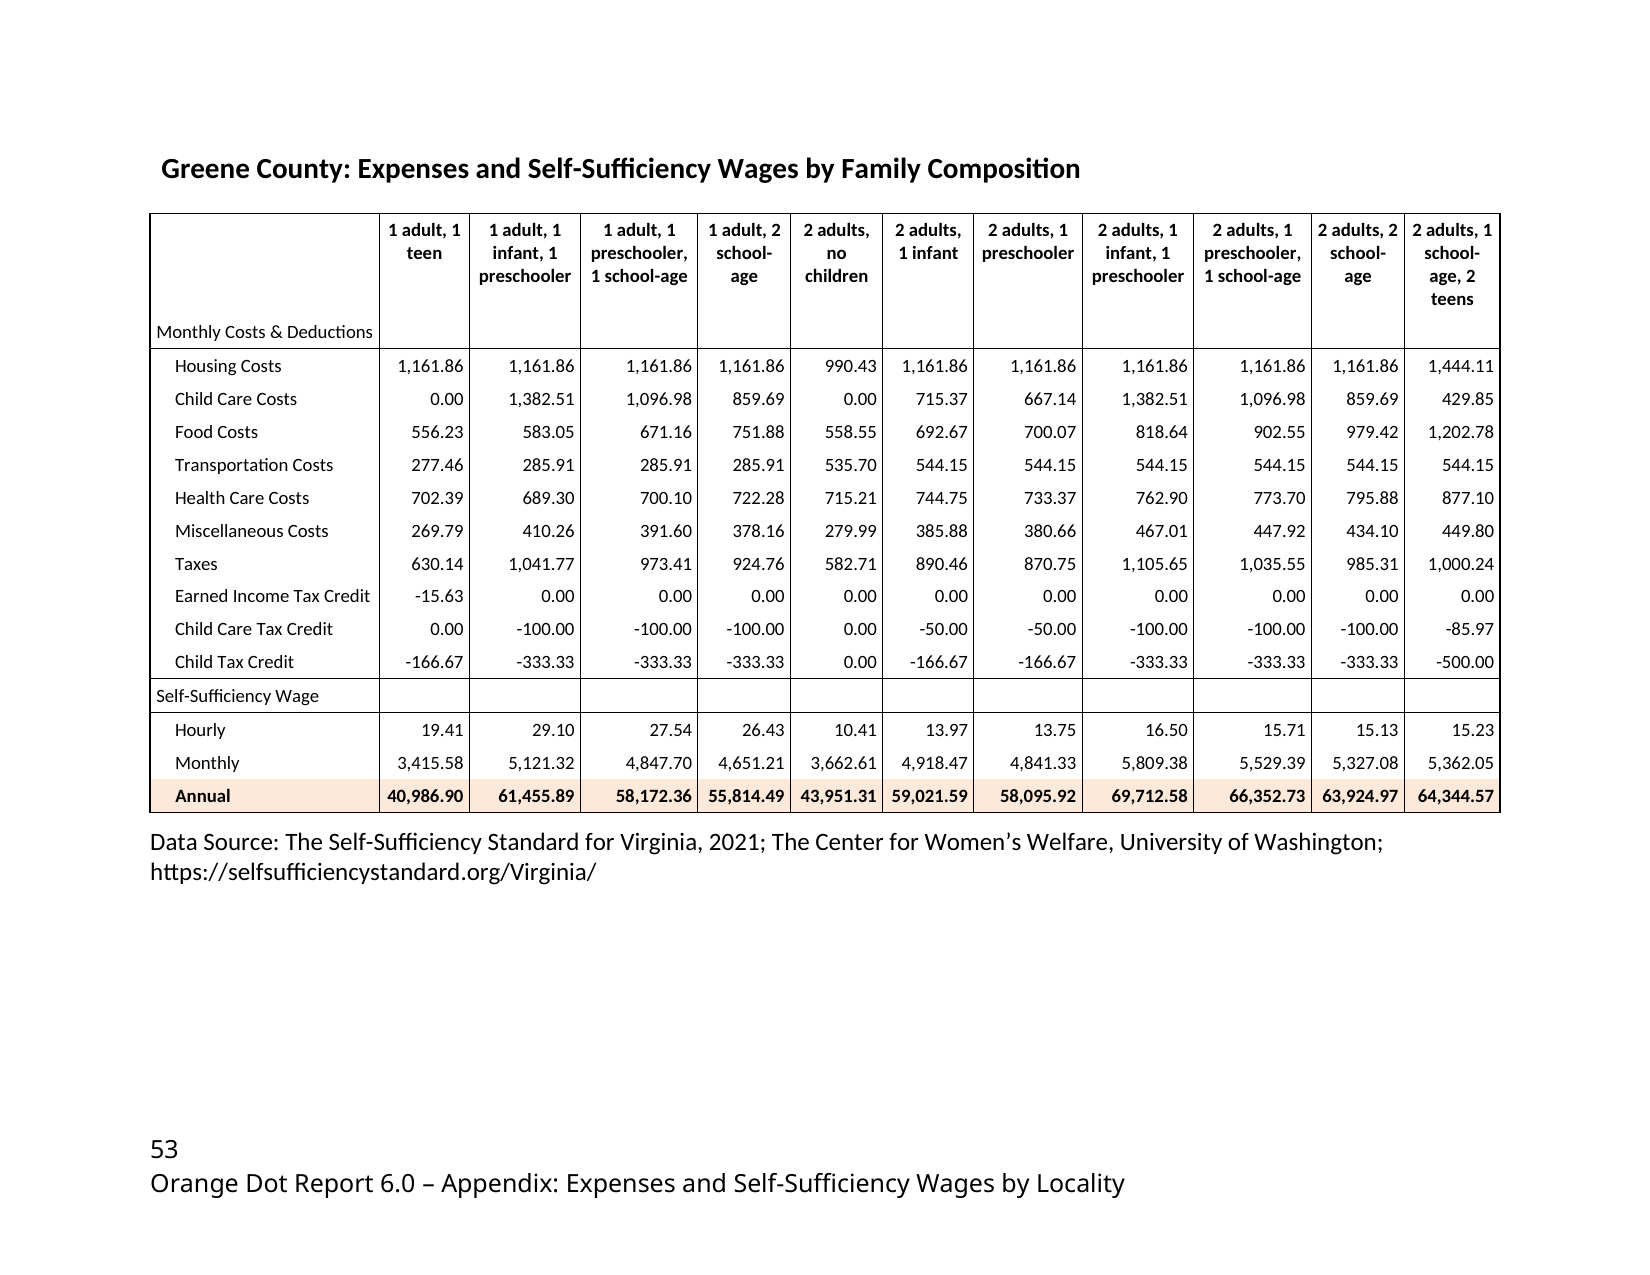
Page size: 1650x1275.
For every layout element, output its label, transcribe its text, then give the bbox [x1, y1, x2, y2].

table_cell -333.33 [1312, 645, 1404, 678]
table_cell [1194, 679, 1311, 712]
table_cell 1,382.51 [1083, 382, 1193, 415]
table_cell 5,362.05 [1405, 746, 1499, 779]
table_cell 544.15 [1194, 448, 1311, 481]
table_cell 13.97 [883, 713, 973, 746]
table_cell 818.64 [1083, 415, 1193, 448]
table_cell 902.55 [1194, 415, 1311, 448]
table_cell 15.13 [1312, 713, 1404, 746]
table_cell 1,161.86 [380, 349, 469, 382]
table_cell 4,847.70 [581, 746, 697, 779]
table_cell -166.67 [883, 645, 973, 678]
table_cell 979.42 [1312, 415, 1404, 448]
table_cell [1083, 315, 1193, 348]
table_cell 0.00 [1312, 580, 1404, 612]
table_cell -333.33 [470, 645, 580, 678]
table_cell 733.37 [974, 481, 1082, 514]
table_cell Self-Sufficiency Wage [151, 679, 379, 712]
table_cell [581, 679, 697, 712]
table_cell 4,918.47 [883, 746, 973, 779]
table_cell 1,105.65 [1083, 547, 1193, 579]
table_cell 2 adults, no children [791, 214, 882, 315]
table_cell -50.00 [883, 613, 973, 645]
table_cell 19.41 [380, 713, 469, 746]
table_cell [380, 679, 469, 712]
table_cell 2 adults, 1 infant, 1 preschooler [1083, 214, 1193, 315]
table_cell 410.26 [470, 514, 580, 547]
table_cell 859.69 [1312, 382, 1404, 415]
table_cell 544.15 [974, 448, 1082, 481]
table_cell 702.39 [380, 481, 469, 514]
table_cell 715.21 [791, 481, 882, 514]
table_cell -100.00 [470, 613, 580, 645]
table_cell 380.66 [974, 514, 1082, 547]
table_cell 877.10 [1405, 481, 1499, 514]
table_cell 762.90 [1083, 481, 1193, 514]
table_cell 715.37 [883, 382, 973, 415]
text Data Source: The Self-Sufficiency Standard for Virginia, 2021; The Center for Women’s Welfare, University of Washington; https://selfsufficiencystandard.org/Virginia/ [150, 826, 1500, 887]
table_cell 870.75 [974, 547, 1082, 579]
table_cell -100.00 [1083, 613, 1193, 645]
table_cell 1,161.86 [1312, 349, 1404, 382]
table_cell 2 adults, 1 infant [883, 214, 973, 315]
table_cell 692.67 [883, 415, 973, 448]
table_cell Child Care Tax Credit [151, 613, 379, 645]
table_cell 15.23 [1405, 713, 1499, 746]
table_cell Housing Costs [151, 349, 379, 382]
table_cell [470, 315, 580, 348]
table_cell 1,161.86 [581, 349, 697, 382]
table_cell [1405, 679, 1499, 712]
table_cell 2 adults, 2 school-age [1312, 214, 1404, 315]
table_cell 773.70 [1194, 481, 1311, 514]
table_cell 5,809.38 [1083, 746, 1193, 779]
table_cell 449.80 [1405, 514, 1499, 547]
table_cell Miscellaneous Costs [151, 514, 379, 547]
table_cell [698, 679, 790, 712]
table_cell -166.67 [380, 645, 469, 678]
table_cell 0.00 [581, 580, 697, 612]
table_cell 973.41 [581, 547, 697, 579]
table_cell 751.88 [698, 415, 790, 448]
table_cell 391.60 [581, 514, 697, 547]
table_cell Health Care Costs [151, 481, 379, 514]
table_cell -166.67 [974, 645, 1082, 678]
table_cell 1,096.98 [581, 382, 697, 415]
table_cell 69,712.58 [1083, 779, 1193, 812]
table_cell 5,327.08 [1312, 746, 1404, 779]
table_cell 0.00 [698, 580, 790, 612]
table_cell 3,415.58 [380, 746, 469, 779]
table_cell 744.75 [883, 481, 973, 514]
table_cell 0.00 [1194, 580, 1311, 612]
table_cell -333.33 [581, 645, 697, 678]
table_cell 285.91 [470, 448, 580, 481]
table_cell [883, 679, 973, 712]
table_cell 447.92 [1194, 514, 1311, 547]
table_cell [1405, 315, 1499, 348]
table_cell 279.99 [791, 514, 882, 547]
table_cell Annual [151, 779, 379, 812]
table_cell 0.00 [791, 382, 882, 415]
table_cell [581, 315, 697, 348]
table_cell 1,161.86 [1194, 349, 1311, 382]
table_cell 58,172.36 [581, 779, 697, 812]
table_cell -333.33 [1194, 645, 1311, 678]
table_cell [791, 679, 882, 712]
table_cell 29.10 [470, 713, 580, 746]
table_cell 277.46 [380, 448, 469, 481]
table_cell -333.33 [1083, 645, 1193, 678]
table_cell 1,161.86 [974, 349, 1082, 382]
table_cell Taxes [151, 547, 379, 579]
table_cell 558.55 [791, 415, 882, 448]
table_cell 26.43 [698, 713, 790, 746]
table_cell 0.00 [470, 580, 580, 612]
table_cell 1 adult, 1 infant, 1 preschooler [470, 214, 580, 315]
table_cell 269.79 [380, 514, 469, 547]
table_cell -100.00 [581, 613, 697, 645]
table_cell 535.70 [791, 448, 882, 481]
table_cell 0.00 [1405, 580, 1499, 612]
table_cell 0.00 [974, 580, 1082, 612]
table_cell 5,121.32 [470, 746, 580, 779]
table_cell 378.16 [698, 514, 790, 547]
table_cell 795.88 [1312, 481, 1404, 514]
table_cell 1,000.24 [1405, 547, 1499, 579]
table_cell [883, 315, 973, 348]
table_cell Hourly [151, 713, 379, 746]
table_cell 0.00 [380, 382, 469, 415]
table_cell 1 adult, 2 school-age [698, 214, 790, 315]
table_cell [791, 315, 882, 348]
table_cell [1312, 679, 1404, 712]
table_cell [470, 679, 580, 712]
table_cell 1 adult, 1 teen [380, 214, 469, 315]
table_cell 285.91 [698, 448, 790, 481]
table_cell 582.71 [791, 547, 882, 579]
table_cell -85.97 [1405, 613, 1499, 645]
table_cell 924.76 [698, 547, 790, 579]
table_cell 667.14 [974, 382, 1082, 415]
table_cell 55,814.49 [698, 779, 790, 812]
table_cell 429.85 [1405, 382, 1499, 415]
table_cell 59,021.59 [883, 779, 973, 812]
table_cell 630.14 [380, 547, 469, 579]
table_cell 2 adults, 1 preschooler, 1 school-age [1194, 214, 1311, 315]
table_header Greene County: Expenses and Self-Sufficiency Wages by Family Composition [150, 150, 1500, 212]
table_cell 66,352.73 [1194, 779, 1311, 812]
table_cell 544.15 [1312, 448, 1404, 481]
table_cell 467.01 [1083, 514, 1193, 547]
table_cell 1,161.86 [470, 349, 580, 382]
table_cell Food Costs [151, 415, 379, 448]
table_cell 16.50 [1083, 713, 1193, 746]
table_cell 1,041.77 [470, 547, 580, 579]
table_cell -100.00 [1312, 613, 1404, 645]
table_cell Child Care Costs [151, 382, 379, 415]
table_cell 544.15 [1083, 448, 1193, 481]
table_cell [974, 679, 1082, 712]
table_cell 0.00 [883, 580, 973, 612]
table_cell 27.54 [581, 713, 697, 746]
table_cell 434.10 [1312, 514, 1404, 547]
table_cell Monthly Costs & Deductions [151, 315, 379, 348]
table_cell -100.00 [698, 613, 790, 645]
table_cell 40,986.90 [380, 779, 469, 812]
table_cell 1,161.86 [1083, 349, 1193, 382]
table_cell 285.91 [581, 448, 697, 481]
table_cell 13.75 [974, 713, 1082, 746]
table_cell 1,382.51 [470, 382, 580, 415]
table_cell 2 adults, 1 school-age, 2 teens [1405, 214, 1499, 315]
table_cell Earned Income Tax Credit [151, 580, 379, 612]
table_cell 10.41 [791, 713, 882, 746]
table_cell 15.71 [1194, 713, 1311, 746]
table_cell 5,529.39 [1194, 746, 1311, 779]
table_cell 2 adults, 1 preschooler [974, 214, 1082, 315]
table_cell 556.23 [380, 415, 469, 448]
table_cell [1312, 315, 1404, 348]
table_cell 4,841.33 [974, 746, 1082, 779]
table_cell 700.07 [974, 415, 1082, 448]
table_cell 64,344.57 [1405, 779, 1499, 812]
table_cell 859.69 [698, 382, 790, 415]
table_cell 1,202.78 [1405, 415, 1499, 448]
table_cell 1,096.98 [1194, 382, 1311, 415]
table_cell 3,662.61 [791, 746, 882, 779]
table_cell 1,161.86 [698, 349, 790, 382]
table_cell -100.00 [1194, 613, 1311, 645]
table_cell 722.28 [698, 481, 790, 514]
table_cell [1194, 315, 1311, 348]
table_cell 890.46 [883, 547, 973, 579]
table_cell 385.88 [883, 514, 973, 547]
table_cell [151, 214, 379, 315]
table_cell [974, 315, 1082, 348]
table_cell 1,035.55 [1194, 547, 1311, 579]
table_cell Child Tax Credit [151, 645, 379, 678]
table_cell 0.00 [791, 645, 882, 678]
table_cell 1,444.11 [1405, 349, 1499, 382]
table_cell 700.10 [581, 481, 697, 514]
table_cell 58,095.92 [974, 779, 1082, 812]
table_cell 990.43 [791, 349, 882, 382]
table_cell 1 adult, 1 preschooler, 1 school-age [581, 214, 697, 315]
table_cell 63,924.97 [1312, 779, 1404, 812]
table_cell -15.63 [380, 580, 469, 612]
table_cell 985.31 [1312, 547, 1404, 579]
table_cell Monthly [151, 746, 379, 779]
table_cell 544.15 [1405, 448, 1499, 481]
table_cell -50.00 [974, 613, 1082, 645]
table_cell 4,651.21 [698, 746, 790, 779]
table_cell 671.16 [581, 415, 697, 448]
table_cell 61,455.89 [470, 779, 580, 812]
table_cell -333.33 [698, 645, 790, 678]
table_cell 0.00 [791, 613, 882, 645]
table_cell [1083, 679, 1193, 712]
table_cell 1,161.86 [883, 349, 973, 382]
table_cell 0.00 [380, 613, 469, 645]
table_cell 43,951.31 [791, 779, 882, 812]
table_cell 544.15 [883, 448, 973, 481]
table_cell 0.00 [791, 580, 882, 612]
table_cell Transportation Costs [151, 448, 379, 481]
table_cell -500.00 [1405, 645, 1499, 678]
table_cell 689.30 [470, 481, 580, 514]
table_cell 583.05 [470, 415, 580, 448]
table_cell 0.00 [1083, 580, 1193, 612]
table_cell [698, 315, 790, 348]
table_cell [380, 315, 469, 348]
